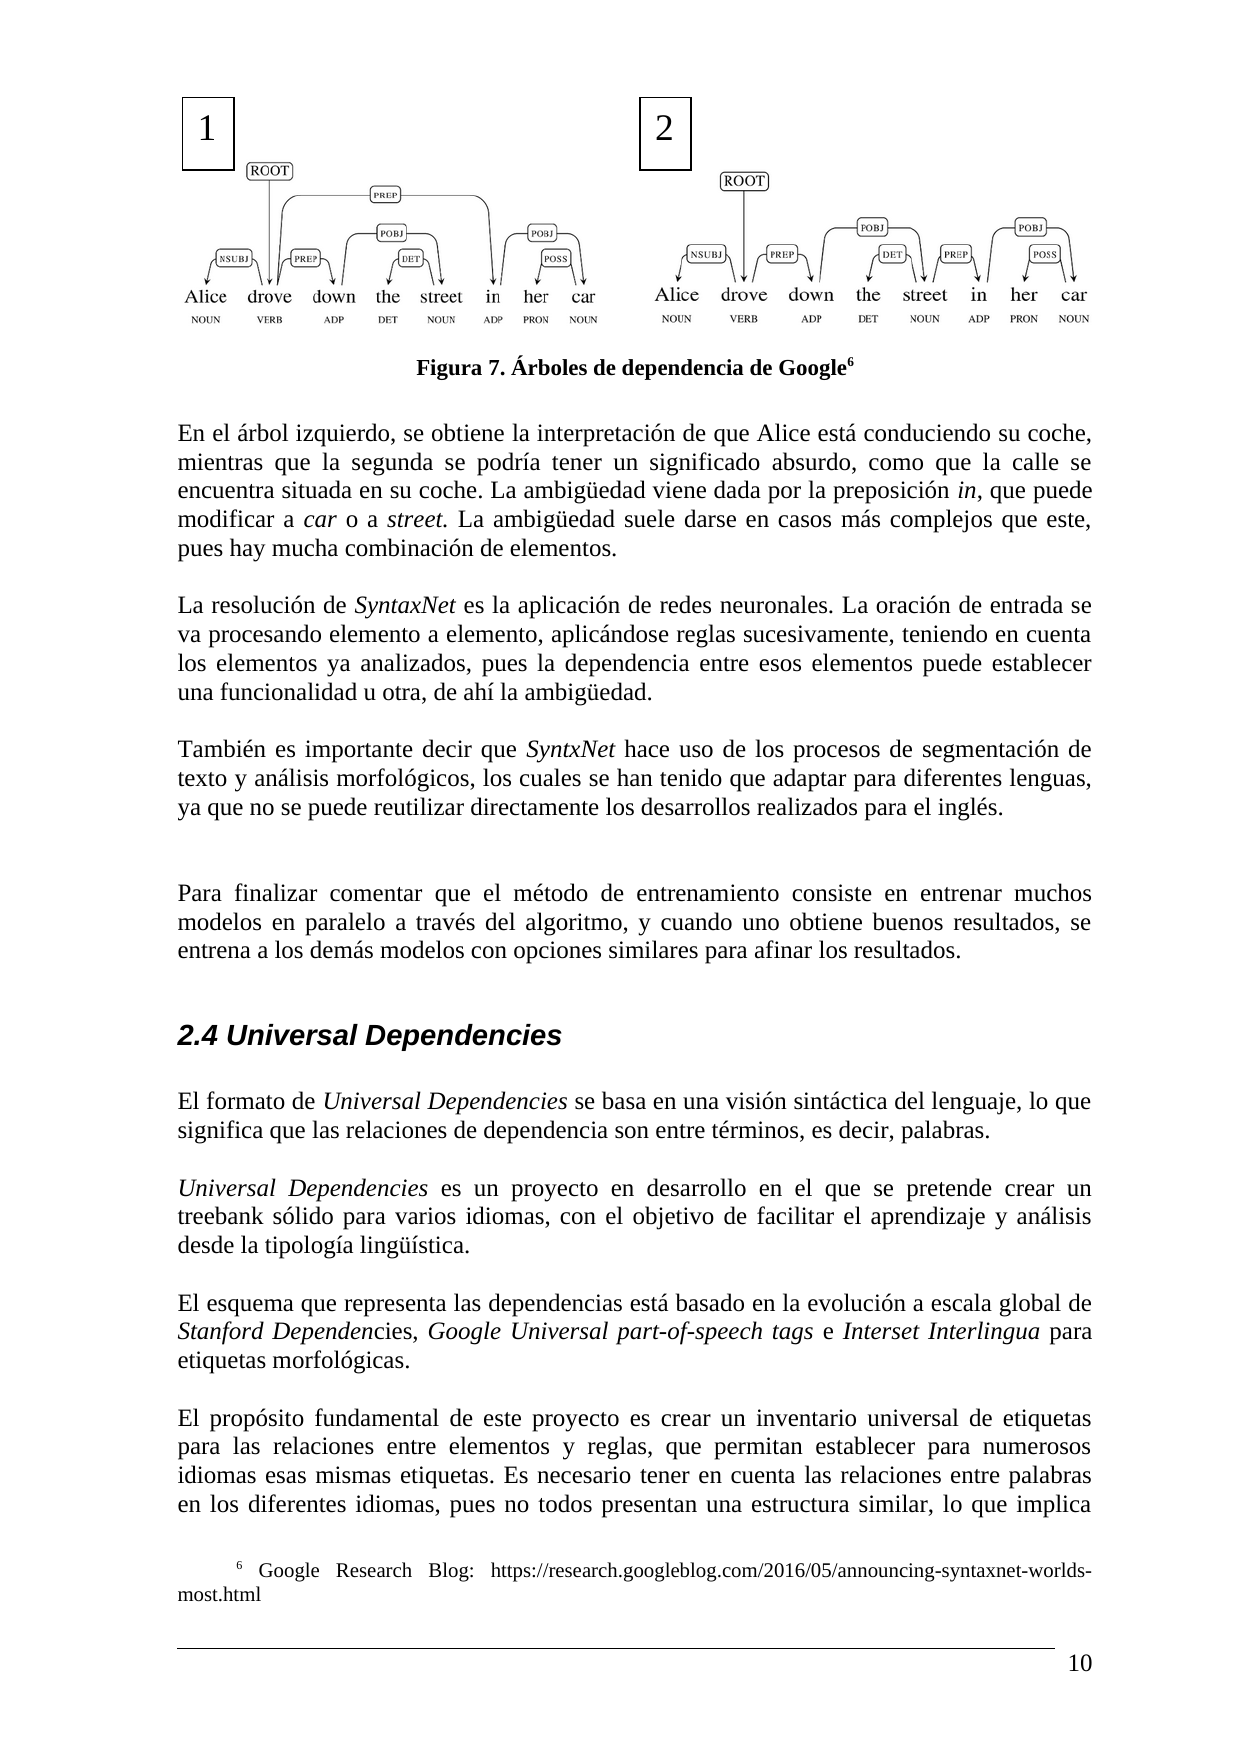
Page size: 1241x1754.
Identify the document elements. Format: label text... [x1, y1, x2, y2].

text En el árbol izquierdo, se obtiene la interpretación de que Alice está conduciendo su coche, mientras que la segunda se podría tener un significado absurdo, como que la calle se encuentra situada en su coche. La ambigüedad viene dada por la preposición in, que puede modificar a car o a street. La ambigüedad suele darse en casos más complejos que este, pues hay mucha combinación de elementos. [177, 418, 1092, 562]
text El esquema que representa las dependencias está basado en la evolución a escala global de Stanford Dependencies, Google Universal part-of-speech tags e Interset Interlingua para etiquetas morfológicas. [177, 1288, 1092, 1374]
text Figura 7. Árboles de dependencia de Google [177, 354, 1092, 380]
picture [177, 147, 1094, 342]
text El formato de Universal Dependencies se basa en una visión sintáctica del lenguaje, lo que significa que las relaciones de dependencia son entre términos, es decir, palabras. [177, 1086, 1092, 1144]
text La resolución de SyntaxNet es la aplicación de redes neuronales. La oración de entrada se va procesando elemento a elemento, aplicándose reglas sucesivamente, teniendo en cuenta los elementos ya analizados, pues la dependencia entre esos elementos puede establecer una funcionalidad u otra, de ahí la ambigüedad. [177, 590, 1092, 705]
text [177, 1403, 1092, 1518]
text Para finalizar comentar que el método de entrenamiento consiste en entrenar muchos modelos en paralelo a través del algoritmo, y cuando uno obtiene buenos resultados, se entrena a los demás modelos con opciones similares para afinar los resultados. [177, 878, 1092, 964]
text También es importante decir que SyntxNet hace uso de los procesos de segmentación de texto y análisis morfológicos, los cuales se han tenido que adaptar para diferentes lenguas, ya que no se puede reutilizar directamente los desarrollos realizados para el inglés. [177, 734, 1092, 820]
subtitle Universal Dependencies [177, 1018, 1092, 1051]
text Universal Dependencies es un proyecto en desarrollo en el que se pretende crear un treebank sólido para varios idiomas, el objetivo facilitar el aprendizaje y análisis desde la tipología lingüística. [177, 1173, 1092, 1259]
